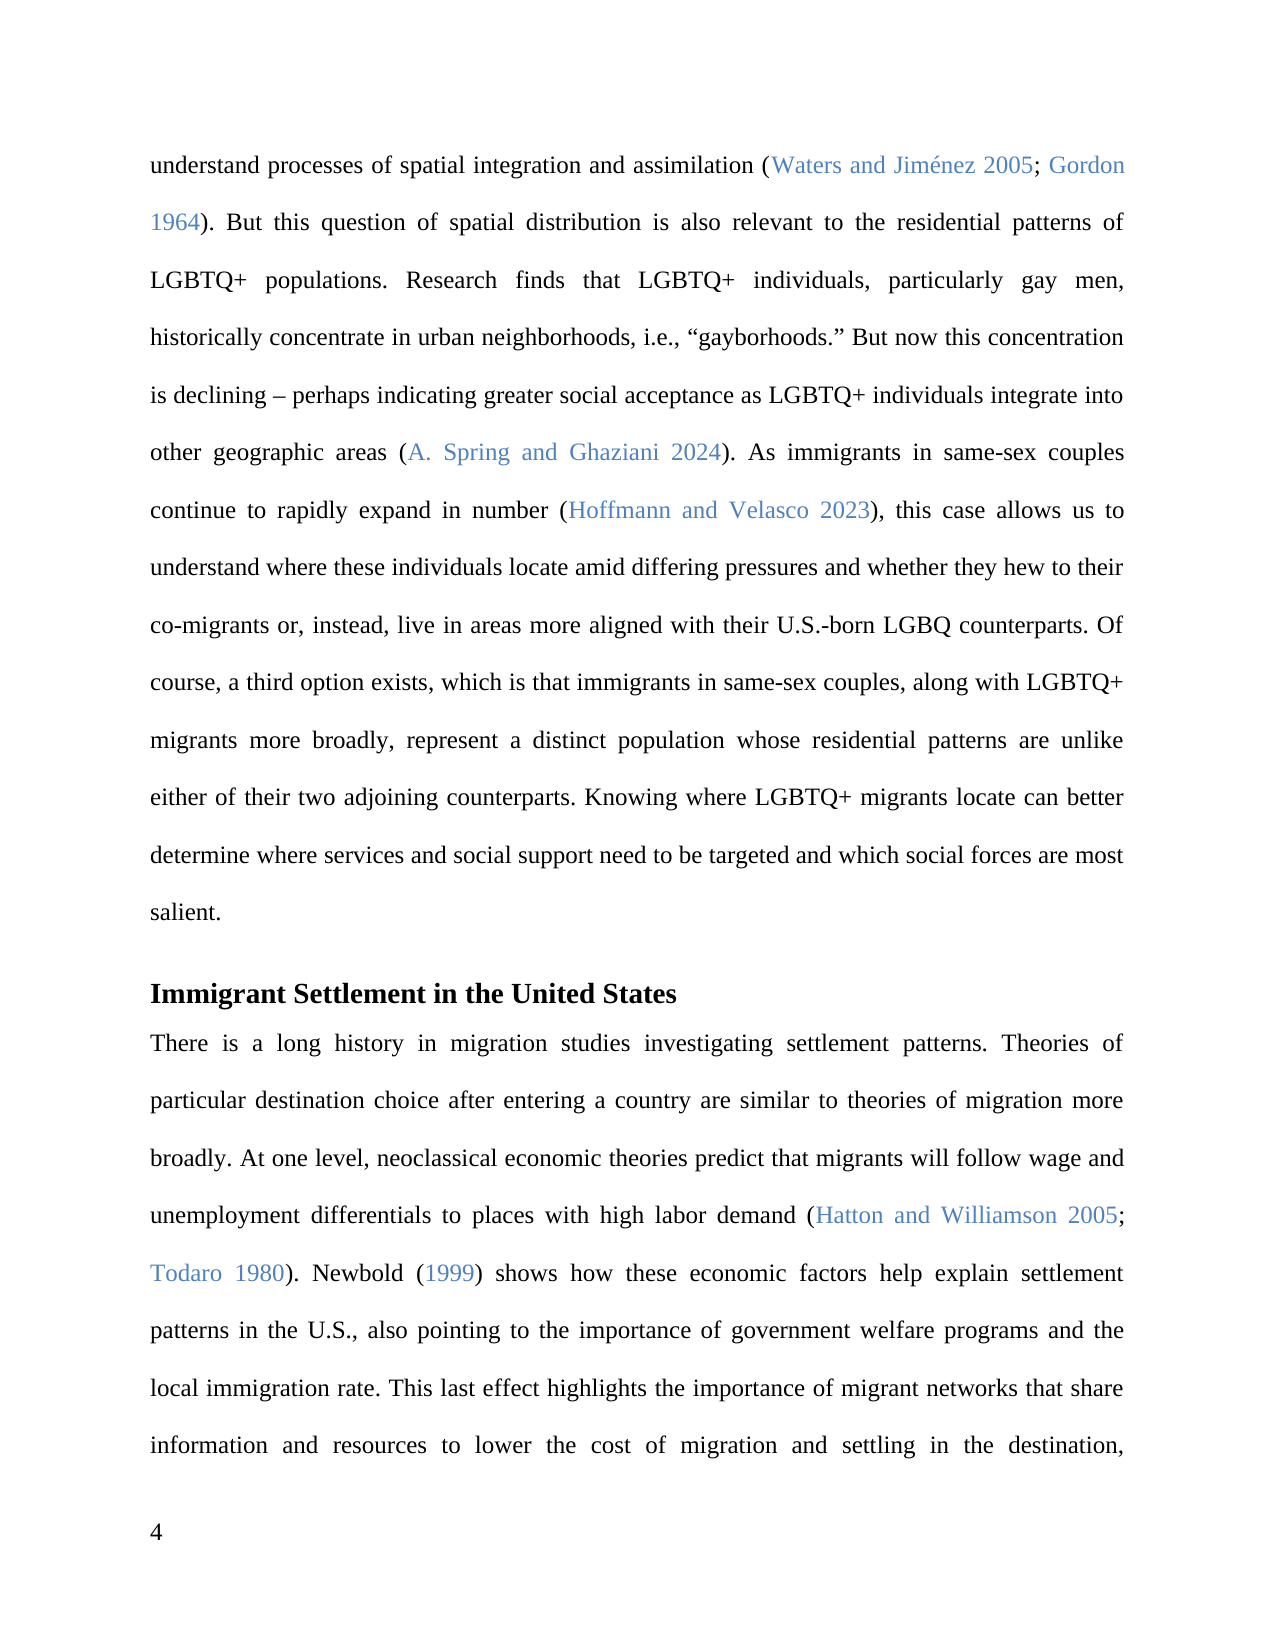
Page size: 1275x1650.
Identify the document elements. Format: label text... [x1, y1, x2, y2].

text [150, 150, 1125, 926]
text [150, 1028, 1125, 1459]
subtitle Immigrant Settlement in the United States [150, 976, 1125, 1009]
